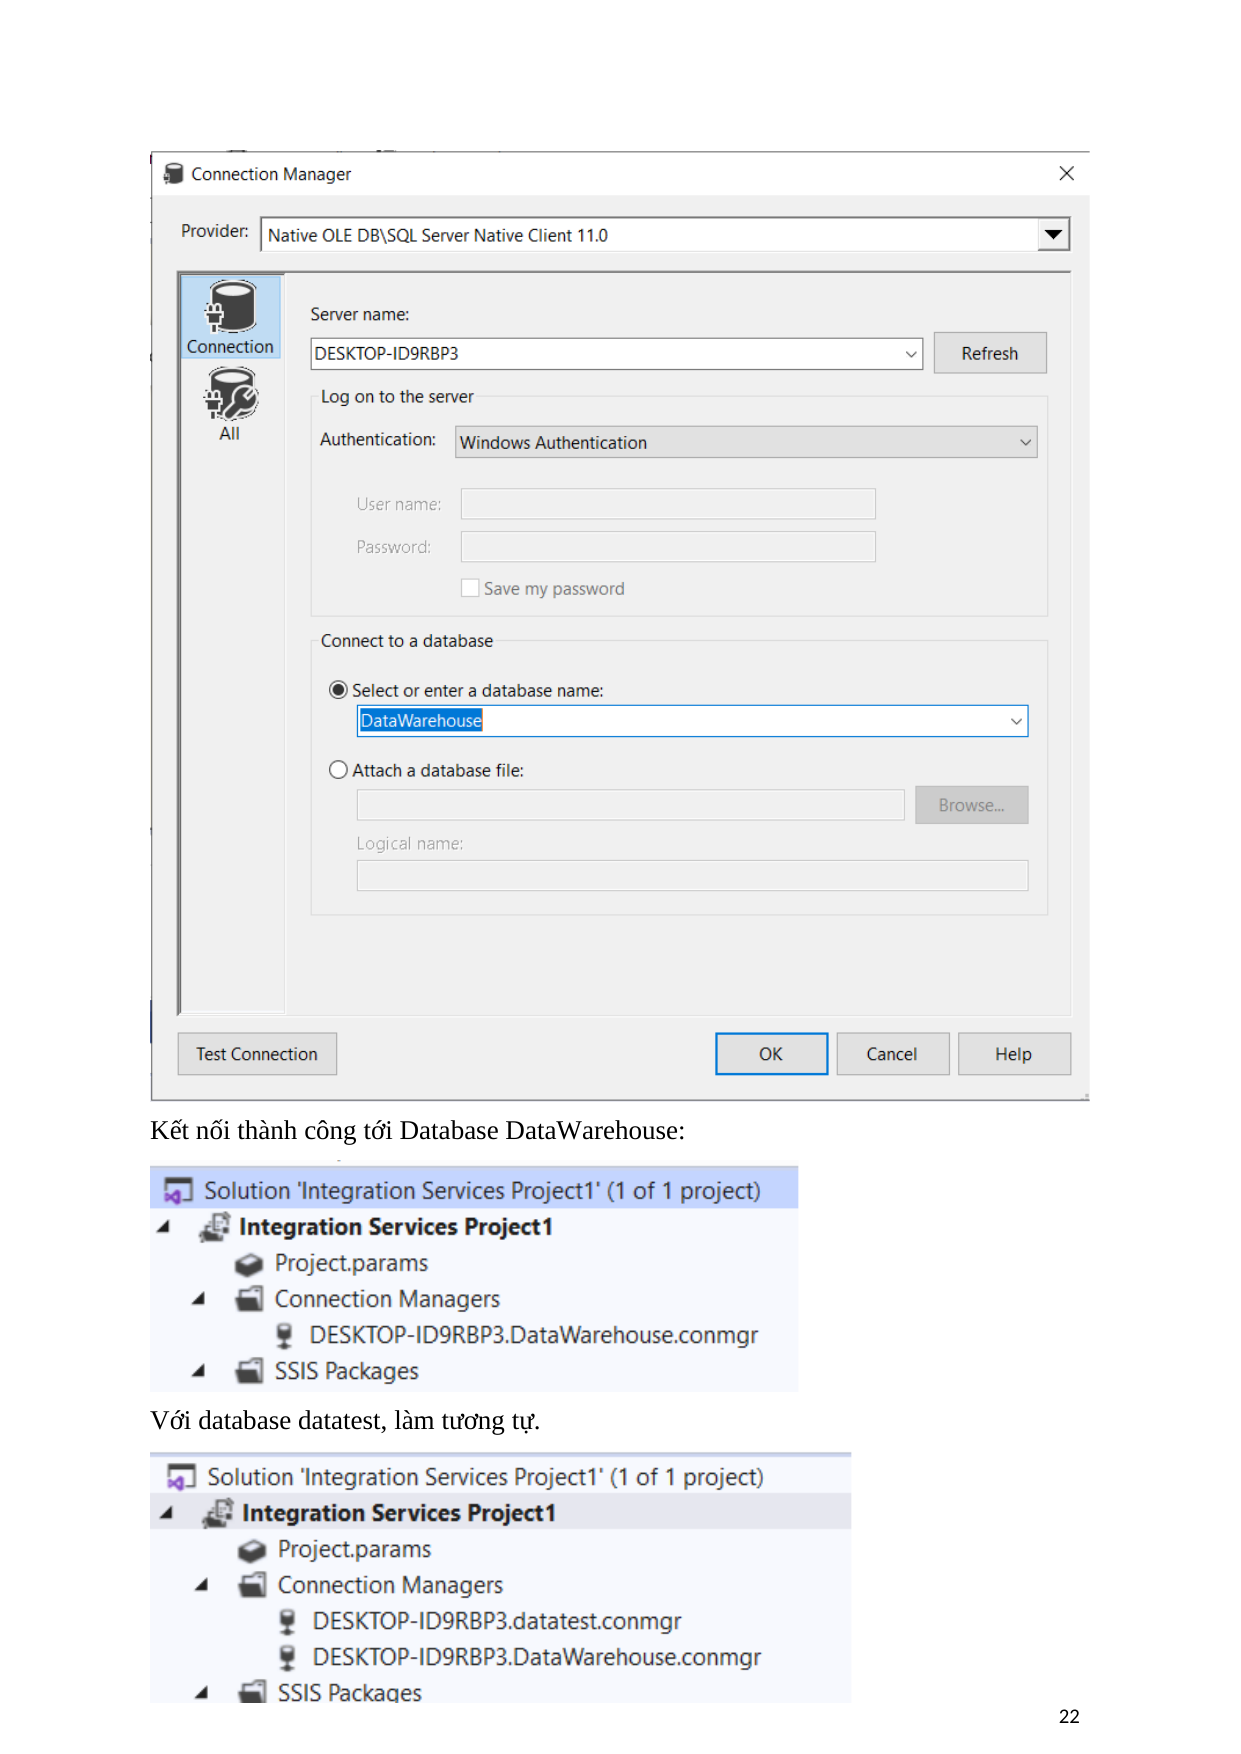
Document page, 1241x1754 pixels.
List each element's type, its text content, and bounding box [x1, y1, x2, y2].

text Với database datatest, làm tương tự. [150, 1404, 1090, 1436]
picture [150, 1451, 852, 1703]
picture [150, 1160, 799, 1392]
text Kết nối thành công tới Database DataWarehouse: [150, 1114, 1090, 1145]
picture [150, 150, 1090, 1102]
